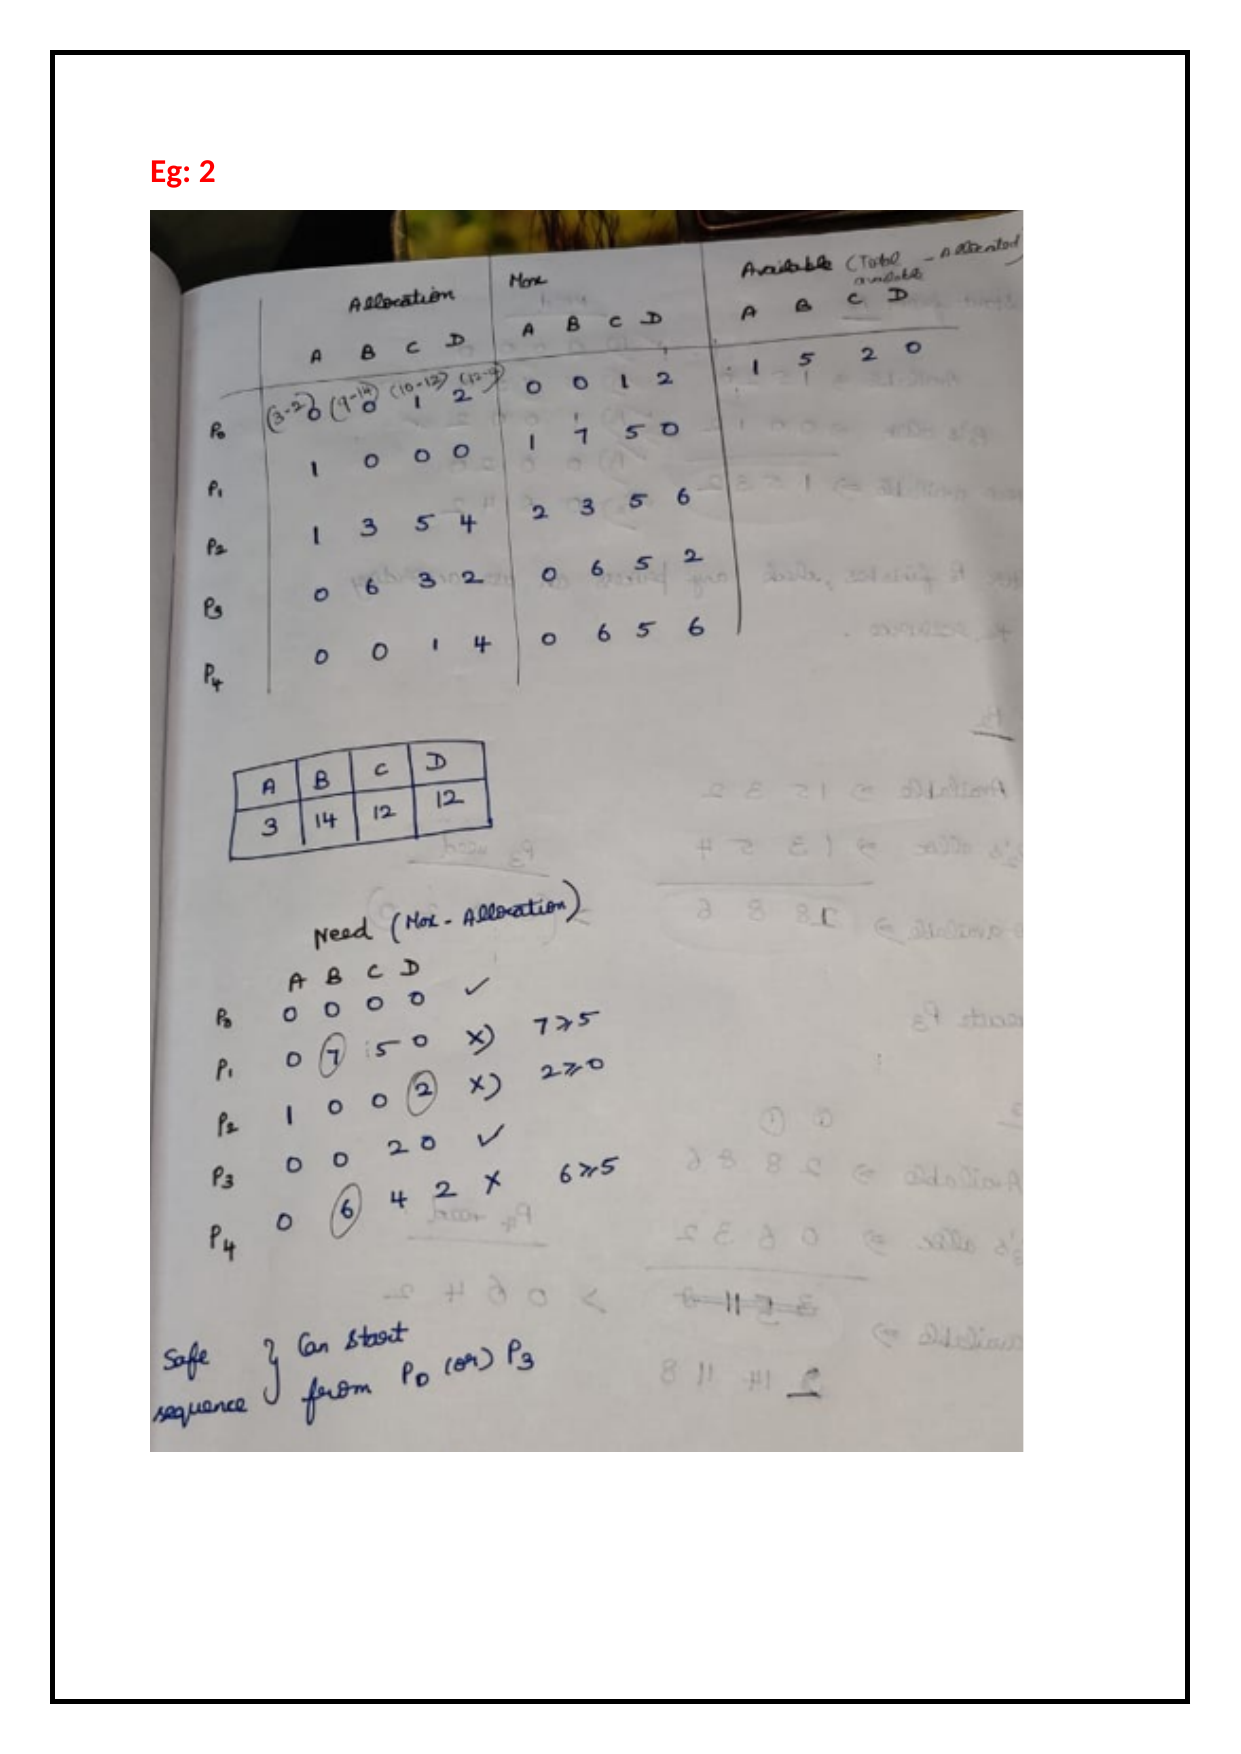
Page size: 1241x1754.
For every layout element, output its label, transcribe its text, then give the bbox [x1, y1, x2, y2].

text Eg: 2 [150, 150, 1090, 191]
picture [150, 210, 1024, 1452]
